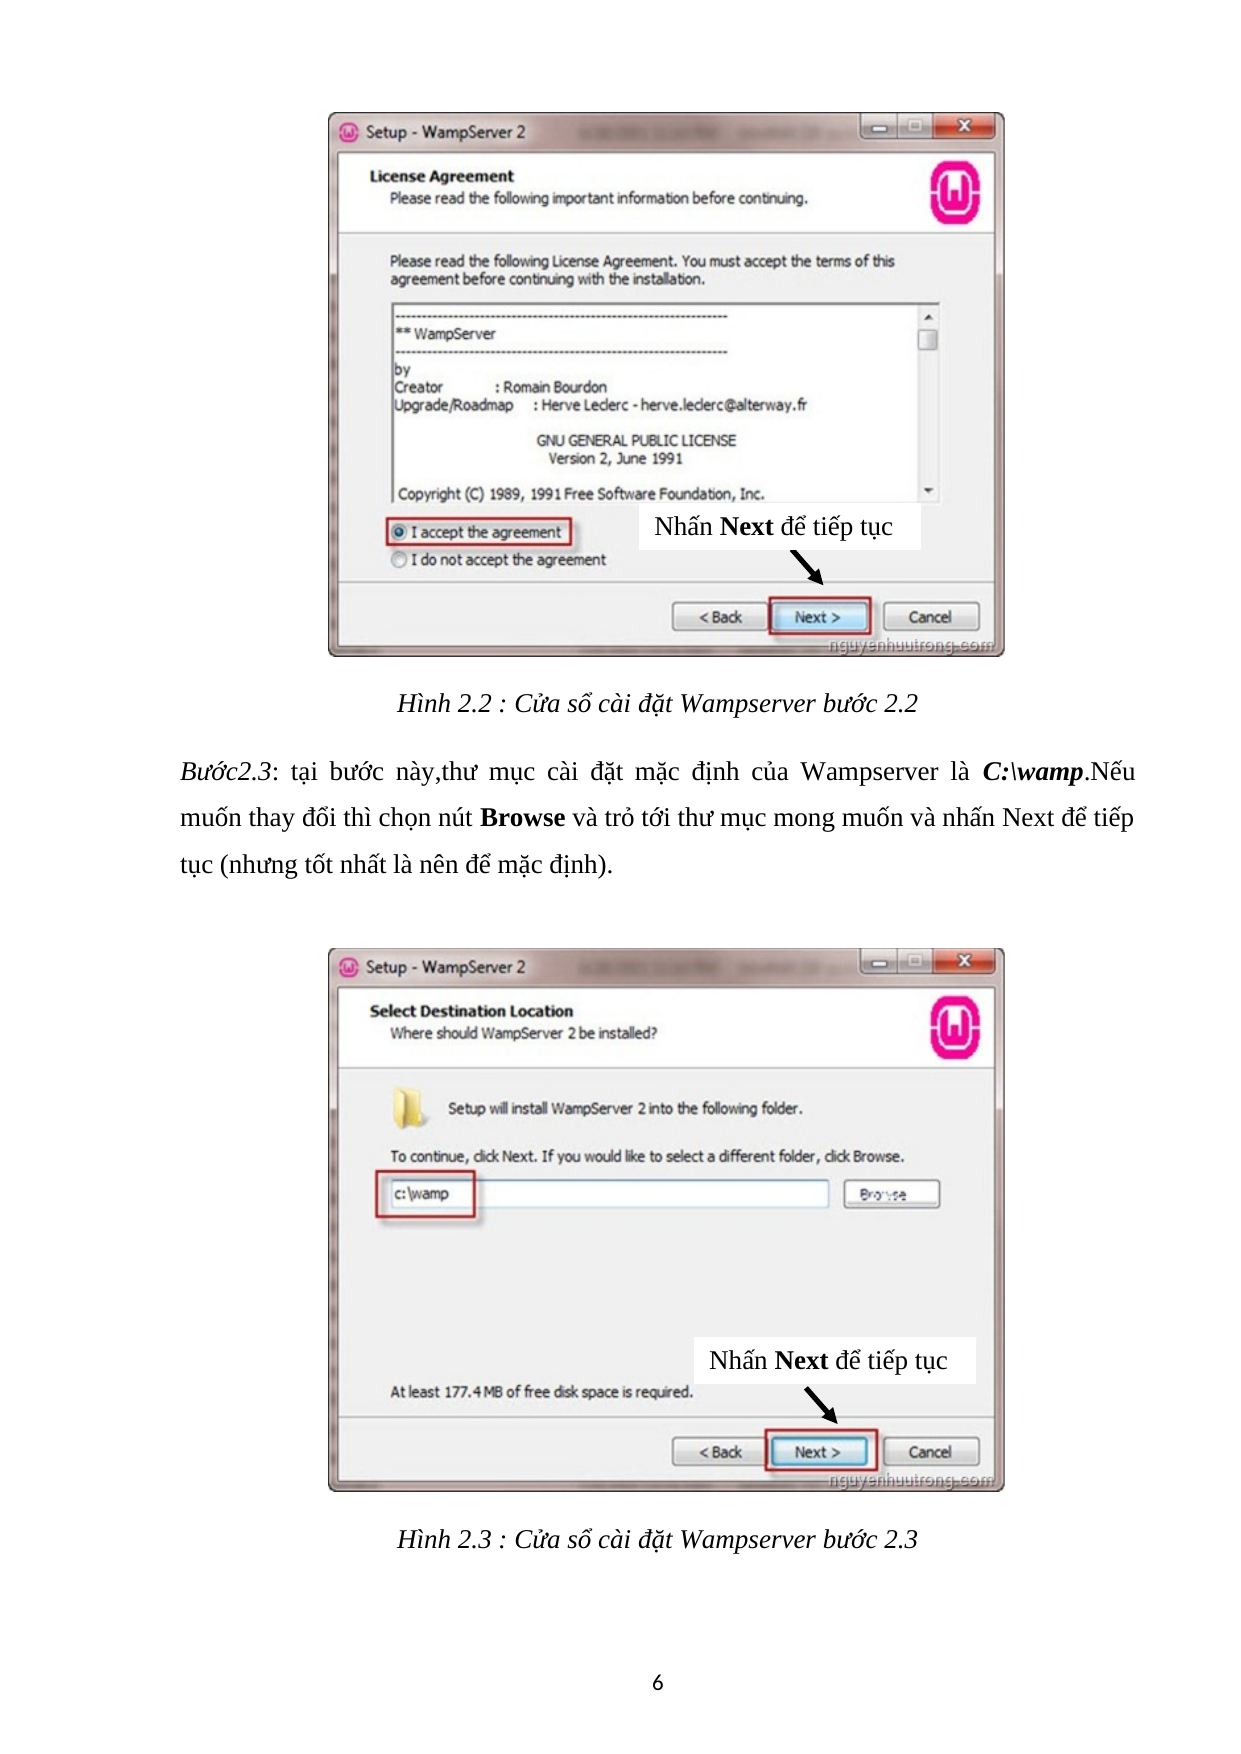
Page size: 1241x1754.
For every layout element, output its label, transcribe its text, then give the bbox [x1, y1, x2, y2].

picture [328, 948, 1005, 1492]
text Bước2.3: tại bước này,thư mục cài đặt mặc định của Wampserver là C:\wamp.Nếu muốn thay đổi thì chọn nút Browse và trỏ tới thư mục mong muốn và nhấn Next để tiếp tục (nhưng tốt nhất là nên để mặc định). [180, 755, 1135, 879]
text Hình 2.2 : Cửa sổ cài đặt Wampserver bước 2.2 [180, 687, 1135, 718]
text Hình 2.3 : Cửa sổ cài đặt Wampserver bước 2.3 [180, 1523, 1135, 1554]
picture [328, 112, 1005, 657]
